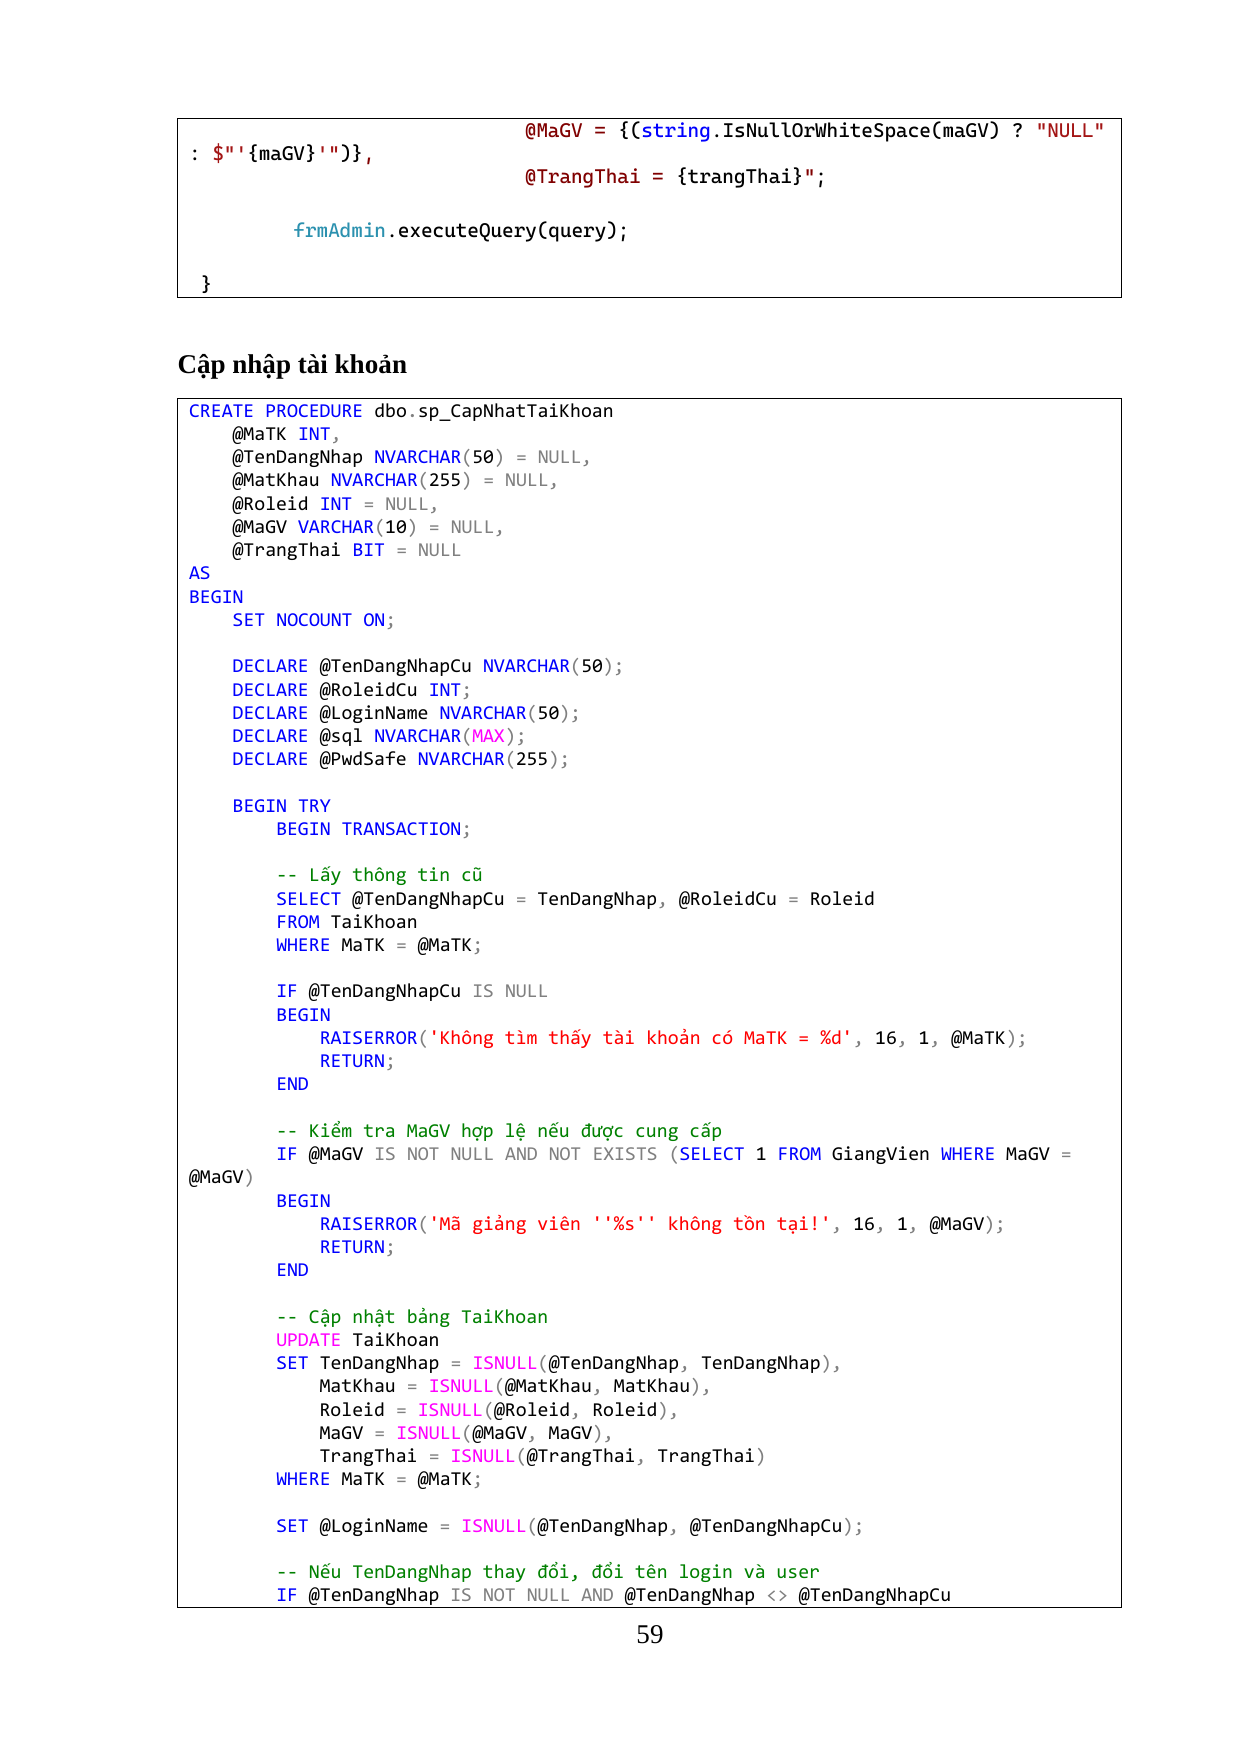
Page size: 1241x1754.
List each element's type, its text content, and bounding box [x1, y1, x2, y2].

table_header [178, 119, 1121, 297]
text Cập nhập tài khoản [177, 348, 1122, 379]
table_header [178, 399, 1121, 1607]
